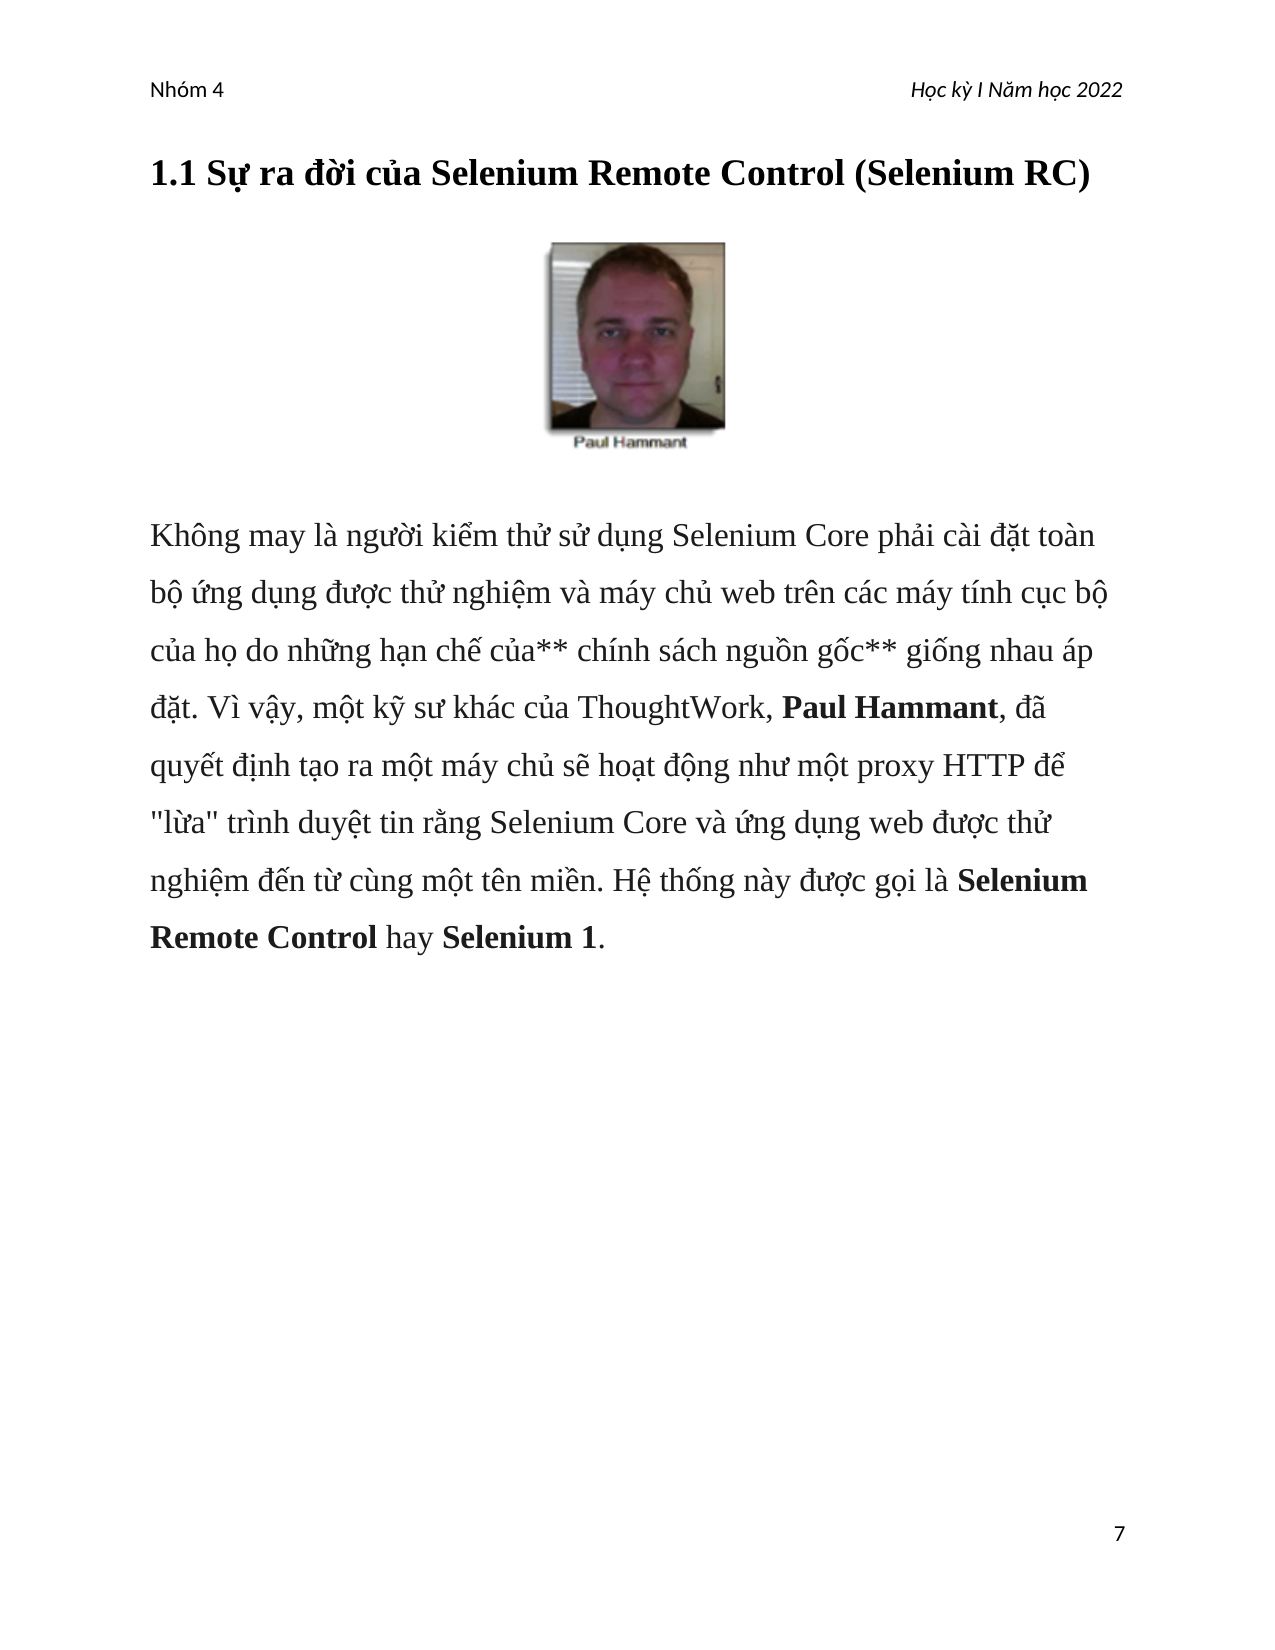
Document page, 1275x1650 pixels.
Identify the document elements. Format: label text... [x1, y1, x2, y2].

text Không may là người kiểm thử sử dụng Selenium Core phải cài đặt toàn bộ ứng dụng được thử nghiệm và máy chủ web trên các máy tính cục bộ của họ do những hạn chế của** chính sách nguồn gốc** giống nhau áp đặt. Vì vậy, một kỹ sư khác của ThoughtWork, Paul Hammant, đã quyết định tạo ra một máy chủ sẽ hoạt động như một proxy HTTP để "lừa" trình duyệt tin rằng Selenium Core và ứng dụng web được thử nghiệm đến từ cùng một tên miền. Hệ thống này được gọi là Selenium Remote Control hay Selenium 1. [150, 515, 1125, 956]
subtitle 1.1 Sự ra đời của Selenium Remote Control (Selenium RC) [150, 150, 1125, 193]
picture [537, 227, 738, 464]
